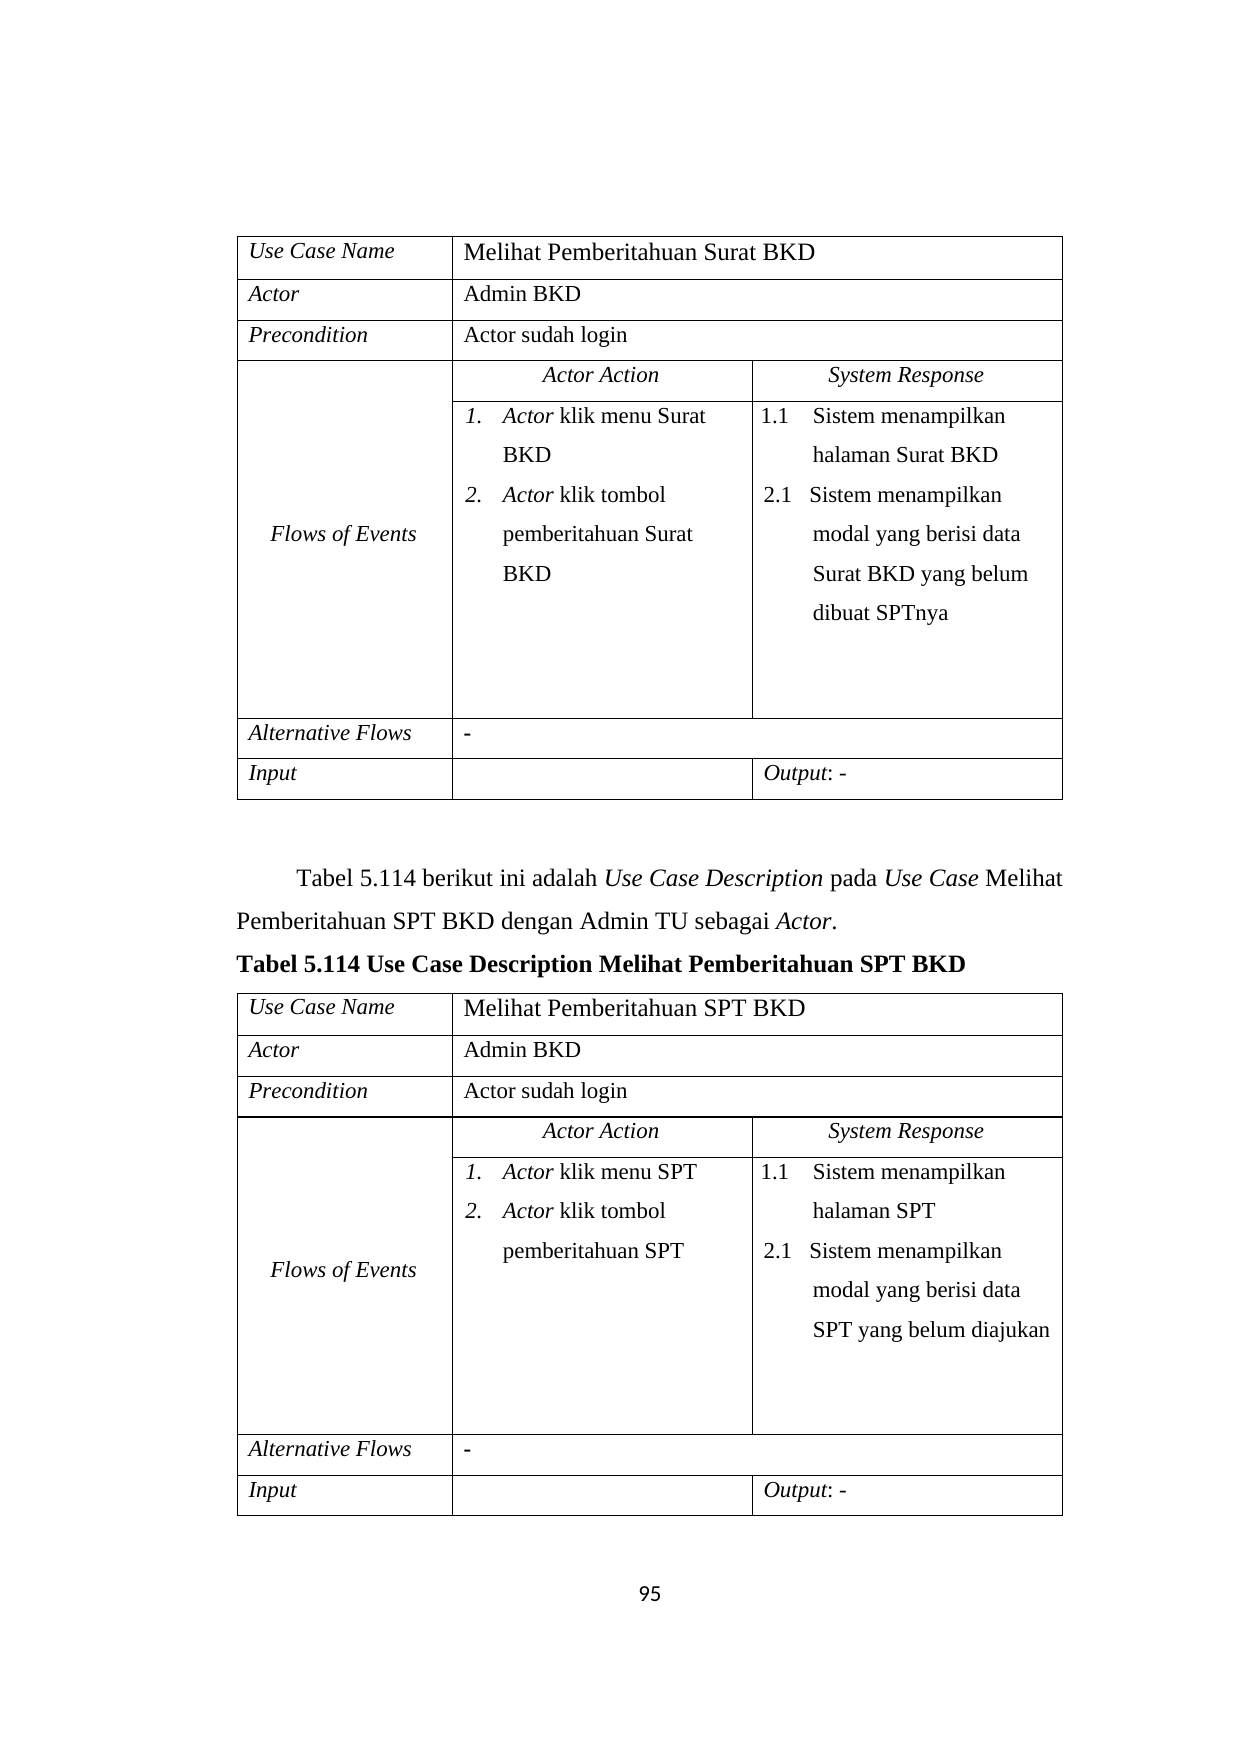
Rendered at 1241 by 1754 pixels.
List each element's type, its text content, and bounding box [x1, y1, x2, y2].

text Tabel 5.114 berikut ini adalah Use Case Description pada Use Case Melihat Pemberitahuan SPT BKD dengan Admin TU sebagai Actor. [236, 863, 1063, 935]
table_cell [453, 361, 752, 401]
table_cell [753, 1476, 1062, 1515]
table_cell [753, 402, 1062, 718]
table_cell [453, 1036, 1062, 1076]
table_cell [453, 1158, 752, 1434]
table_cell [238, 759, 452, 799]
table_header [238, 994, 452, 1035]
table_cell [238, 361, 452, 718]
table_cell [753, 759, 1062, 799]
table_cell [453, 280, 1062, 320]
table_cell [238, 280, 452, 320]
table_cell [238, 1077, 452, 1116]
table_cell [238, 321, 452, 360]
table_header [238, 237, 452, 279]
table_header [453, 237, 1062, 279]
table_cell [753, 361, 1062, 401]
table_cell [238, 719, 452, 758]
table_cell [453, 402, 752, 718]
text Tabel 5.114 Use Case Description Melihat Pemberitahuan SPT BKD [236, 949, 1063, 978]
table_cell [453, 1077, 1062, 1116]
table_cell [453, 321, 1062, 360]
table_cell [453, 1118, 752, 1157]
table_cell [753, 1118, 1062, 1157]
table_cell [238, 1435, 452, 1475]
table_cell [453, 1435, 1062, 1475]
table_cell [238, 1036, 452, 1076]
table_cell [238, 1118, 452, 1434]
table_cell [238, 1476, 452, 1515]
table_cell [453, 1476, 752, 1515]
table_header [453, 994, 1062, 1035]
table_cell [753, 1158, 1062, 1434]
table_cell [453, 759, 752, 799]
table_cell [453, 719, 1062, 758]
